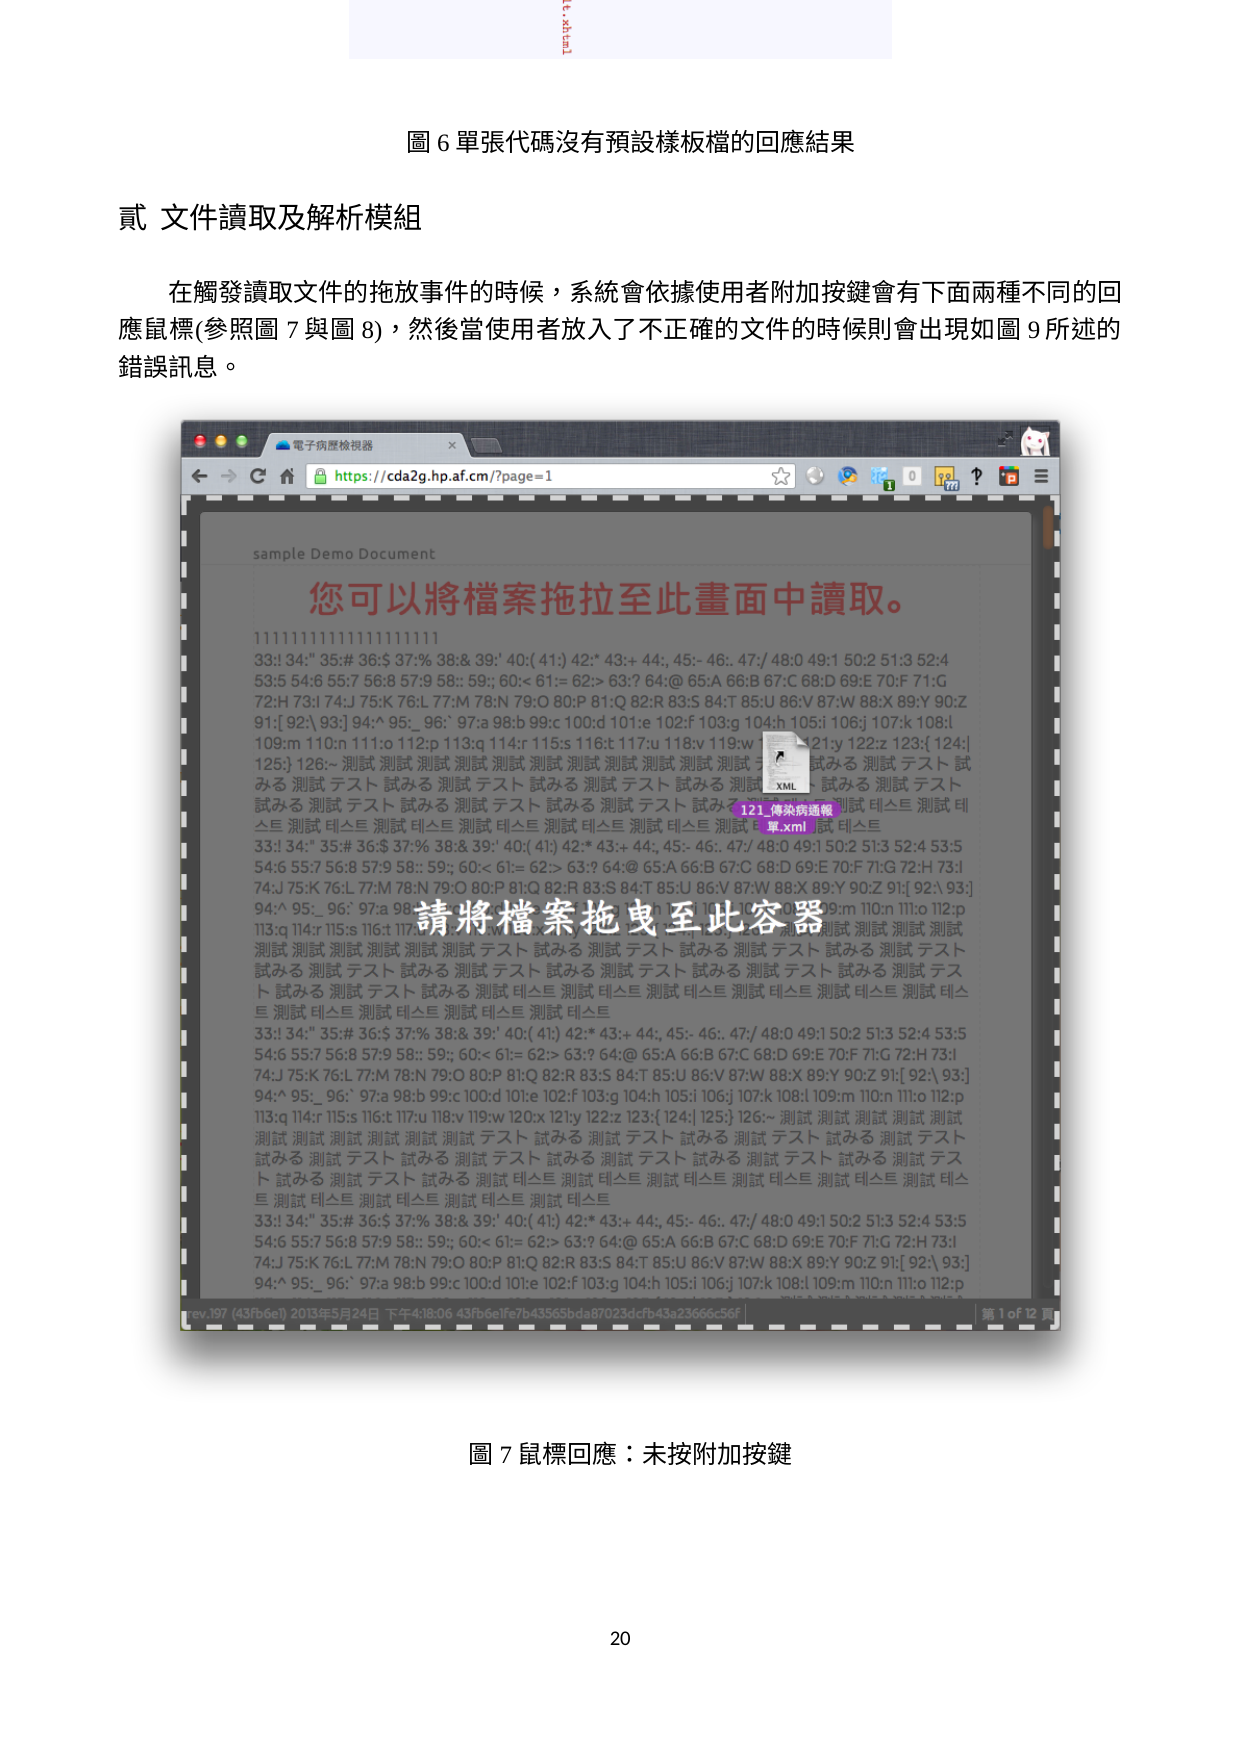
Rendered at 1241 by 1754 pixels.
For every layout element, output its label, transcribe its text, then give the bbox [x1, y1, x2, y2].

picture [349, 0, 892, 58]
picture [122, 384, 1119, 1412]
subtitle 文件讀取及解析模組 [118, 178, 1122, 253]
text 在觸發讀取文件的拖放事件的時候，系統會依據使用者附加按鍵會有下面兩種不同的回應鼠標(參照圖 7與圖 8)，然後當使用者放入了不正確的文件的時候則會出現如圖 9所述的錯誤訊息。 [118, 272, 1122, 384]
text 圖 6 單張代碼沒有預設樣板檔的回應結果 [18, 122, 1222, 159]
text 圖 7 鼠標回應：未按附加按鍵 [18, 1434, 1222, 1472]
